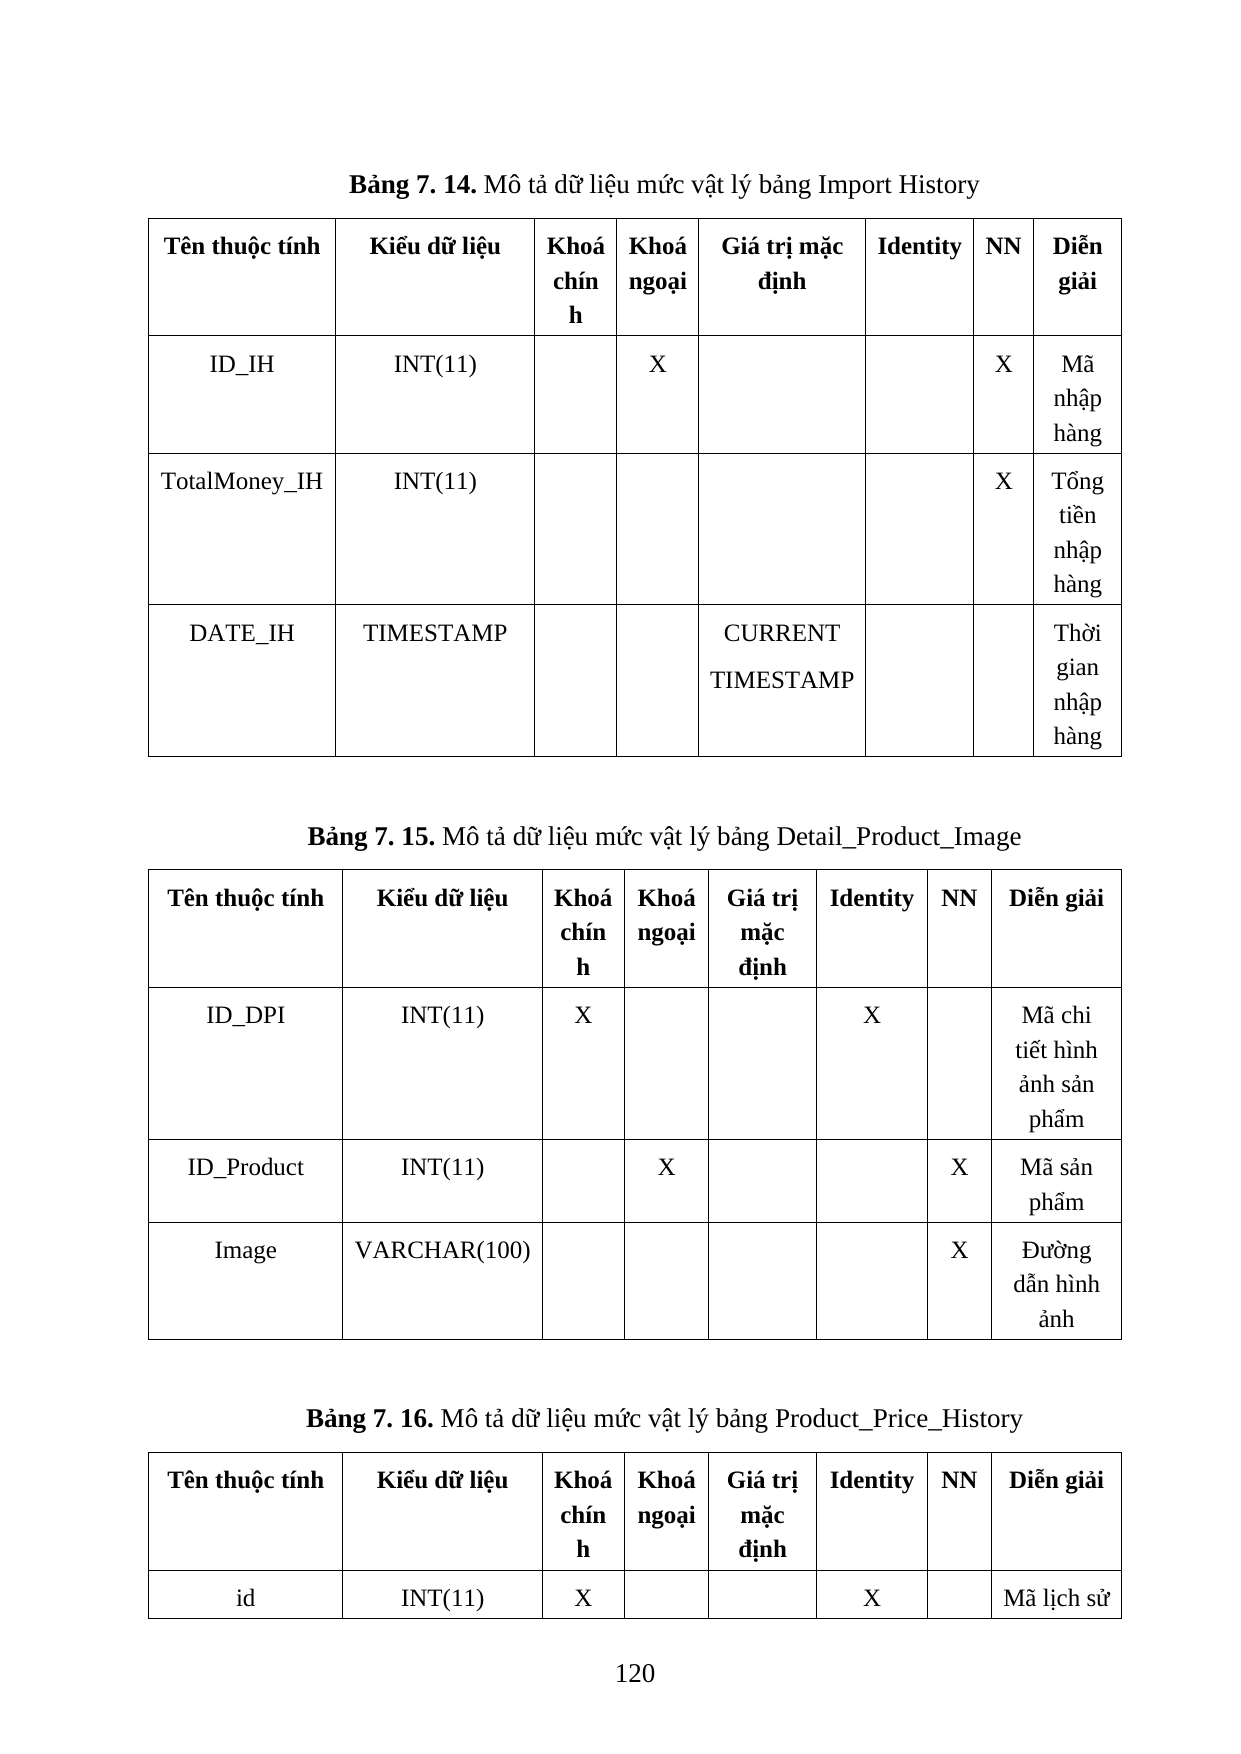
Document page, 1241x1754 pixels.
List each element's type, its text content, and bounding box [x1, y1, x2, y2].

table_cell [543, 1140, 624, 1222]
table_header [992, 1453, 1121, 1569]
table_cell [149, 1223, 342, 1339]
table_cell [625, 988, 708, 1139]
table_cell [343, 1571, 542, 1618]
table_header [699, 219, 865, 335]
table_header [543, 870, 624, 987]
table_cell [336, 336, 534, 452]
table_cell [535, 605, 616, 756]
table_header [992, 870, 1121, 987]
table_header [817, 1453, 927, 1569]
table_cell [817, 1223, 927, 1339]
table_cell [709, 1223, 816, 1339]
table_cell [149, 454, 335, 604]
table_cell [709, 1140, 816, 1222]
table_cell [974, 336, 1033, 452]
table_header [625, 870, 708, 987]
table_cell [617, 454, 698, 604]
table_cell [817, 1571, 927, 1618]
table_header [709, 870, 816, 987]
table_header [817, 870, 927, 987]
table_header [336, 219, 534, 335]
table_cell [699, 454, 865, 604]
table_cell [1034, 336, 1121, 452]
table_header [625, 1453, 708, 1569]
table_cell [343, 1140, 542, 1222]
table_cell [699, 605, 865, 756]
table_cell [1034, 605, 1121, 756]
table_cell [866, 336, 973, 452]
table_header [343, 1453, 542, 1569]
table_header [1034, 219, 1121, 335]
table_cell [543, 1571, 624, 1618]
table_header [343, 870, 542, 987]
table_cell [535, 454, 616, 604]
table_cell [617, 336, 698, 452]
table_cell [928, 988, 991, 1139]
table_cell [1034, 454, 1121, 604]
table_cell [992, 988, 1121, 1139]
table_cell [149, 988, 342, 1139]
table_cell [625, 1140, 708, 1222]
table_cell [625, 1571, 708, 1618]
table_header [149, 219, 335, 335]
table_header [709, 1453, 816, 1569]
text Bảng 7. 16. Mô tả dữ liệu mức vật lý bảng Product_Price_History [148, 1402, 1122, 1433]
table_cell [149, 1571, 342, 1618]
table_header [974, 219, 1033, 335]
text Bảng 7. 15. Mô tả dữ liệu mức vật lý bảng Detail_Product_Image [148, 819, 1122, 851]
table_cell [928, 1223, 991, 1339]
text Bảng 7. 14. Mô tả dữ liệu mức vật lý bảng Import History [148, 168, 1122, 199]
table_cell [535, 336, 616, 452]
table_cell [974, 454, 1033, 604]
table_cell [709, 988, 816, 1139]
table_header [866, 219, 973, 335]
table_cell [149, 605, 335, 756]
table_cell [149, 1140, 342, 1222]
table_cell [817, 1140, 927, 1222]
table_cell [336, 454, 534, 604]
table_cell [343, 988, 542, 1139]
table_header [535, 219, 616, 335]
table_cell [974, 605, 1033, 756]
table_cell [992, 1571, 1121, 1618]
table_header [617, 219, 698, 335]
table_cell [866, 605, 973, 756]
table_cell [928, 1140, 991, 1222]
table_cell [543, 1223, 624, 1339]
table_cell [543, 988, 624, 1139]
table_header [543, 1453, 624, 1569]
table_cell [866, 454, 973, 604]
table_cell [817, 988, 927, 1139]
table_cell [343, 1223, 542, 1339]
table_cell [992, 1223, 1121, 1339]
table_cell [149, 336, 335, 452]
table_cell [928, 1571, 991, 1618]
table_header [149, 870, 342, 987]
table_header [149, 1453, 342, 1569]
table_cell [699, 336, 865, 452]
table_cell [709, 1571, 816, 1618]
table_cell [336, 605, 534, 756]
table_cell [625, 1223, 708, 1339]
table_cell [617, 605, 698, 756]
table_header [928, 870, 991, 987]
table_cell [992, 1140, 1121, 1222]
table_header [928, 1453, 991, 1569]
